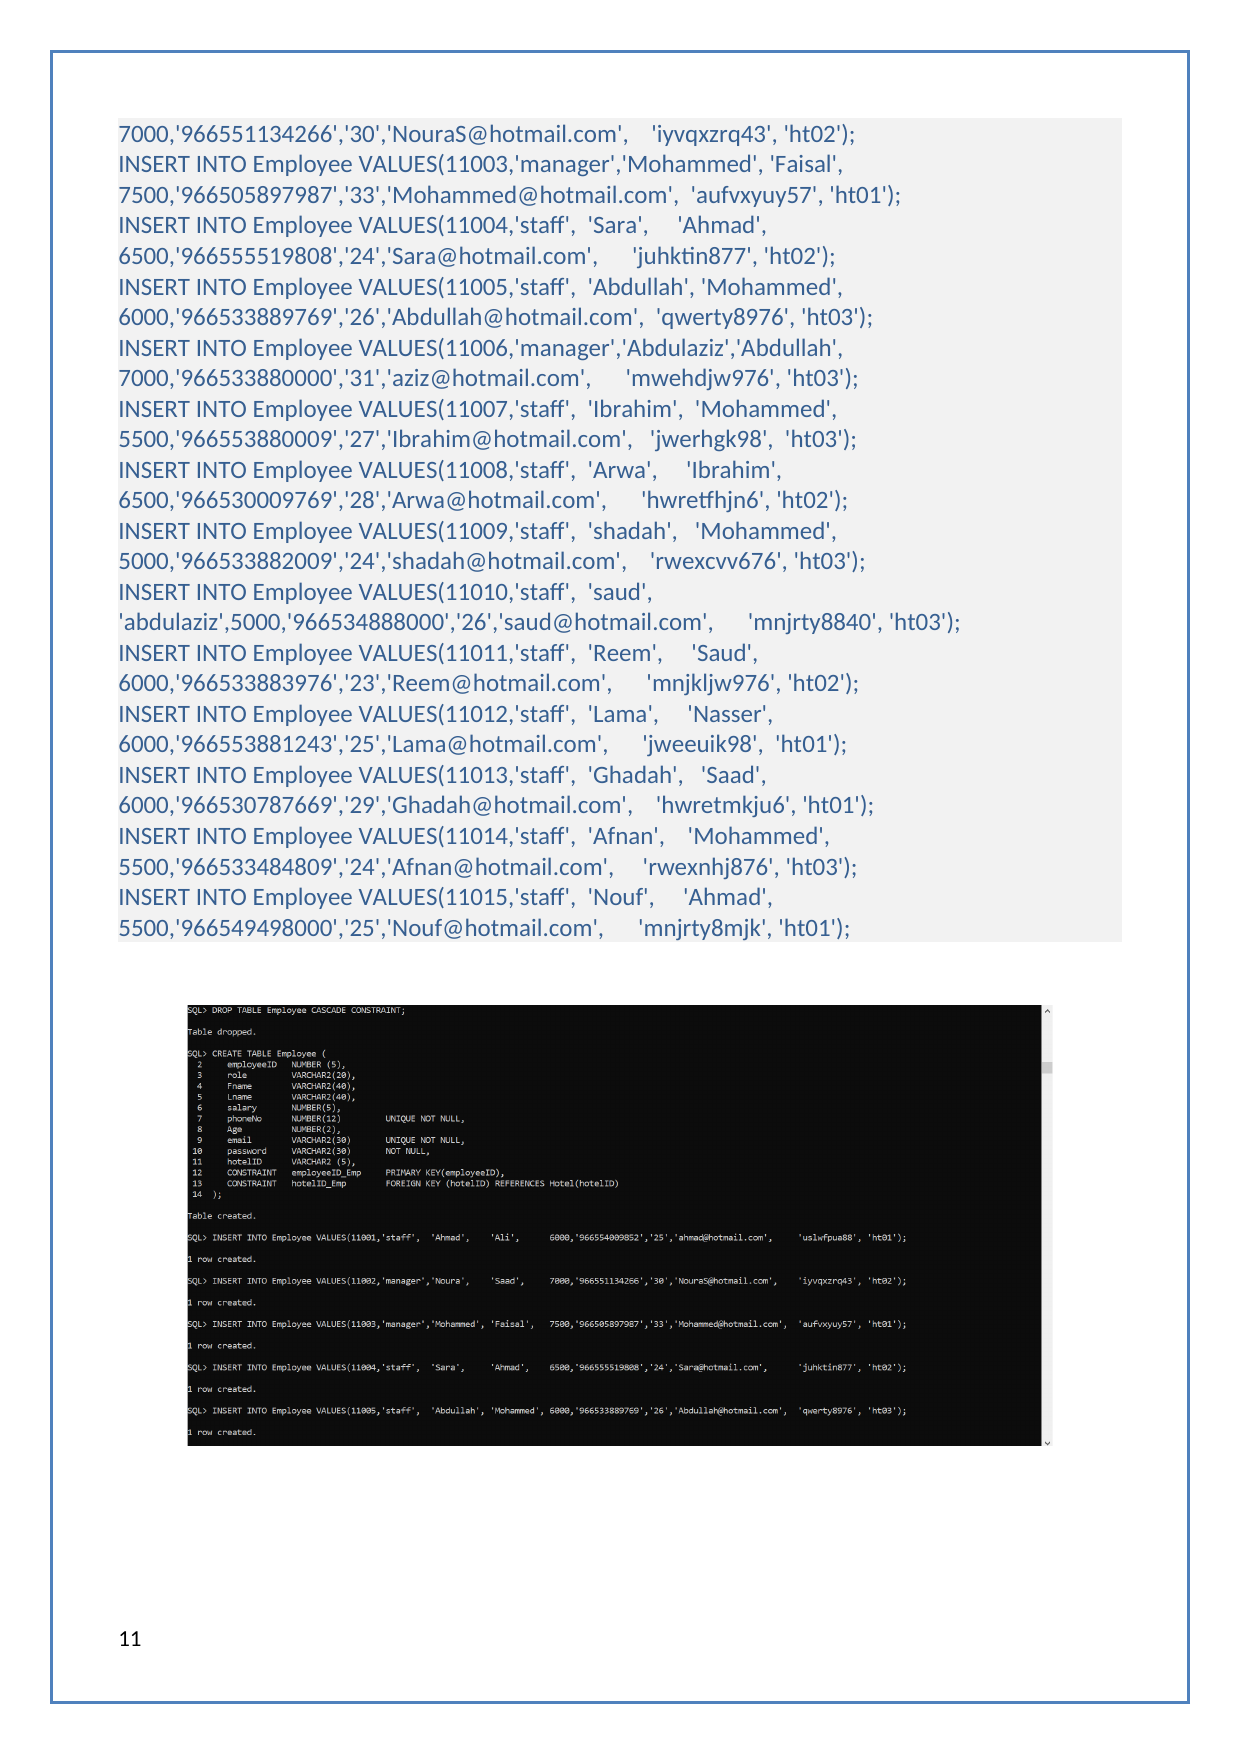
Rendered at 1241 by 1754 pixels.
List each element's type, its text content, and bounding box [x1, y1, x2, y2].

text INSERT INTO Employee VALUES(11012,'staff', 'Lama', 'Nasser', 6000,'966553881243','25','Lama@hotmail.com', 'jweeuik98', 'ht01'); [118, 698, 1122, 759]
text INSERT INTO Employee VALUES(11008,'staff', 'Arwa', 'Ibrahim', 6500,'966530009769','28','Arwa@hotmail.com', 'hwretfhjn6', 'ht02'); [118, 454, 1122, 515]
text INSERT INTO Employee VALUES(11015,'staff', 'Nouf', 'Ahmad', 5500,'966549498000','25','Nouf@hotmail.com', 'mnjrty8mjk', 'ht01'); [118, 881, 1122, 942]
text INSERT INTO Employee VALUES(11007,'staff', 'Ibrahim', 'Mohammed', 5500,'966553880009','27','Ibrahim@hotmail.com', 'jwerhgk98', 'ht03'); [118, 393, 1122, 454]
text INSERT INTO Employee VALUES(11003,'manager','Mohammed', 'Faisal', 7500,'966505897987','33','Mohammed@hotmail.com', 'aufvxyuy57', 'ht01'); [118, 149, 1122, 210]
text INSERT INTO Employee VALUES(11006,'manager','Abdulaziz','Abdullah', 7000,'966533880000','31','aziz@hotmail.com', 'mwehdjw976', 'ht03'); [118, 332, 1122, 393]
picture [187, 1005, 1053, 1446]
text INSERT INTO Employee VALUES(11009,'staff', 'shadah', 'Mohammed', 5000,'966533882009','24','shadah@hotmail.com', 'rwexcvv676', 'ht03'); [118, 515, 1122, 576]
text INSERT INTO Employee VALUES(11011,'staff', 'Reem', 'Saud', 6000,'966533883976','23','Reem@hotmail.com', 'mnjkljw976', 'ht02'); [118, 637, 1122, 698]
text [118, 118, 1122, 149]
text INSERT INTO Employee VALUES(11013,'staff', 'Ghadah', 'Saad', 6000,'966530787669','29','Ghadah@hotmail.com', 'hwretmkju6', 'ht01'); [118, 759, 1122, 820]
text INSERT INTO Employee VALUES(11014,'staff', 'Afnan', 'Mohammed', 5500,'966533484809','24','Afnan@hotmail.com', 'rwexnhj876', 'ht03'); [118, 820, 1122, 881]
text INSERT INTO Employee VALUES(11005,'staff', 'Abdullah', 'Mohammed', 6000,'966533889769','26','Abdullah@hotmail.com', 'qwerty8976', 'ht03'); [118, 271, 1122, 332]
text INSERT INTO Employee VALUES(11004,'staff', 'Sara', 'Ahmad', 6500,'966555519808','24','Sara@hotmail.com', 'juhktin877', 'ht02'); [118, 210, 1122, 271]
text INSERT INTO Employee VALUES(11010,'staff', 'saud', 'abdulaziz',5000,'966534888000','26','saud@hotmail.com', 'mnjrty8840', 'ht03'); [118, 576, 1122, 637]
